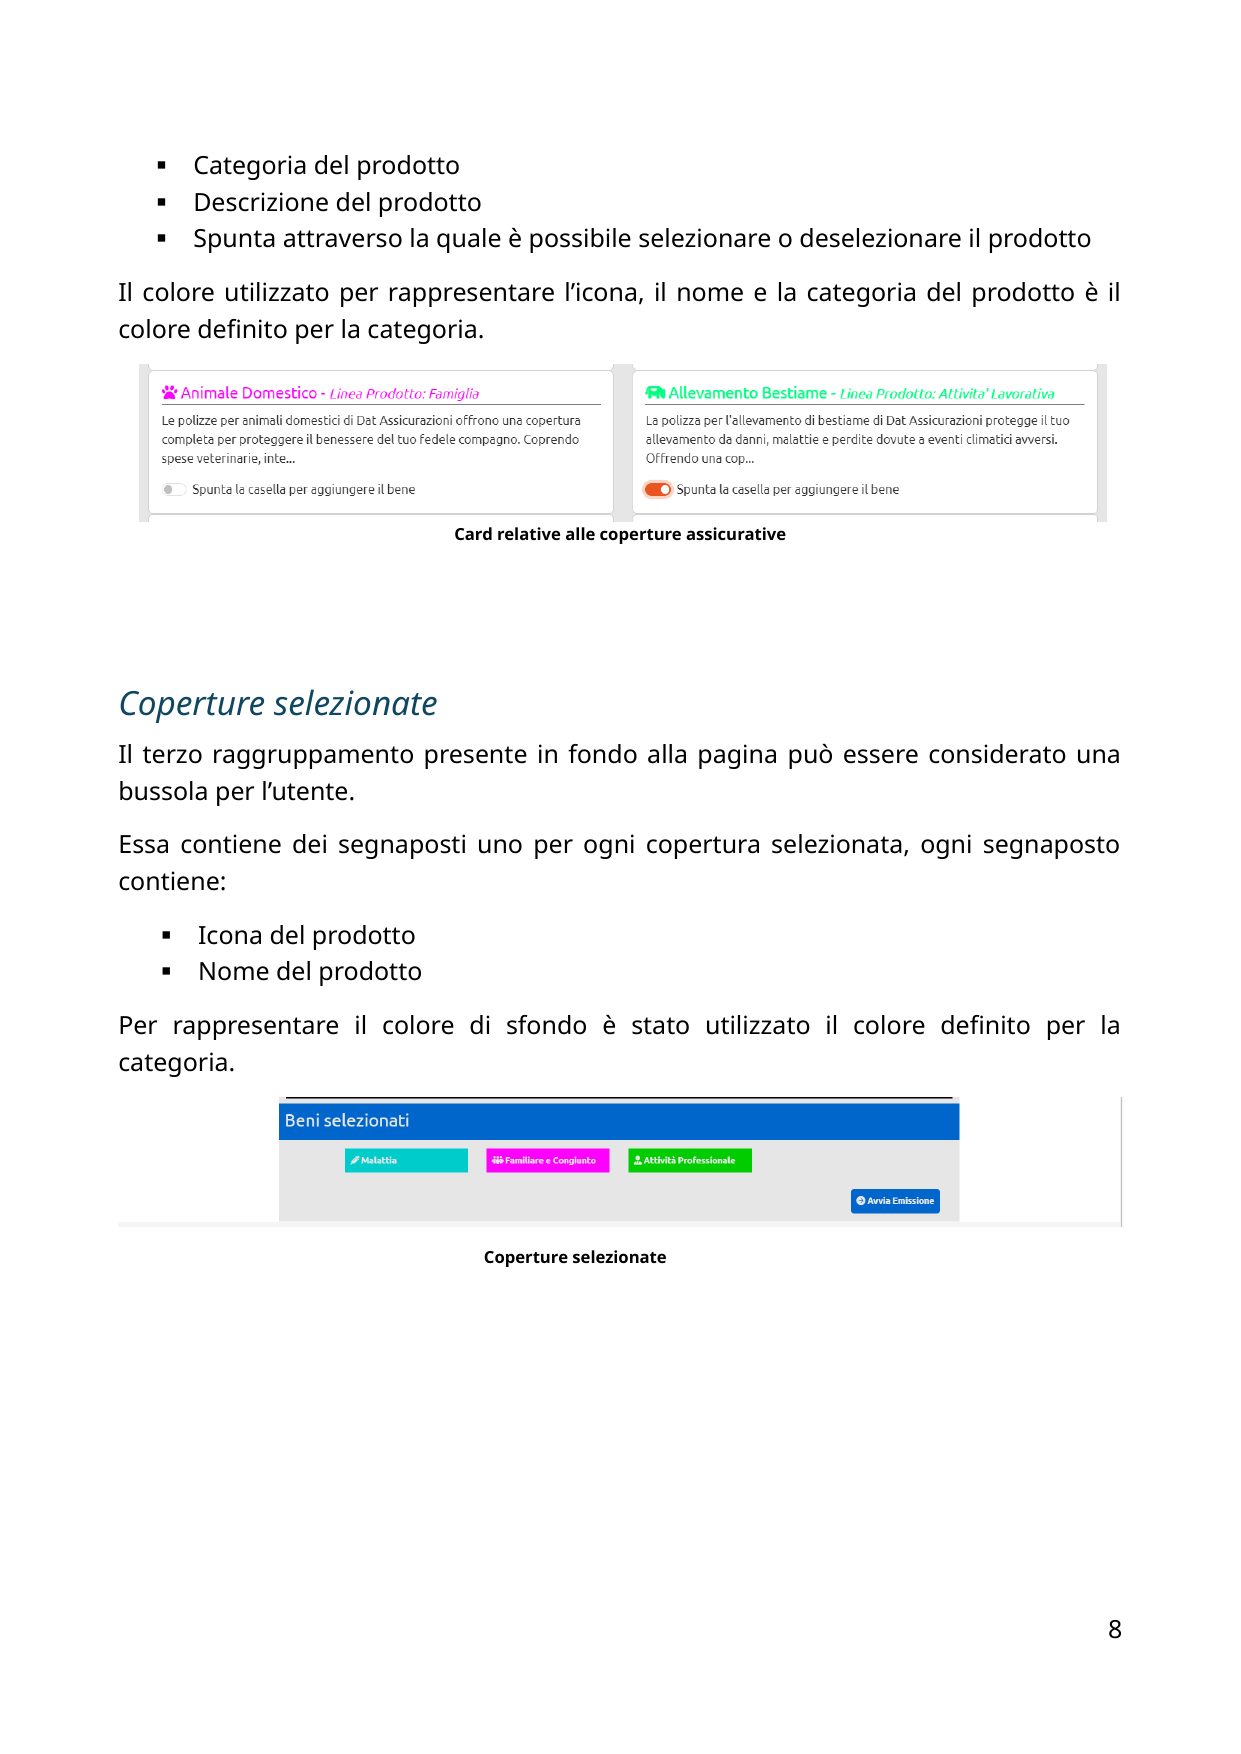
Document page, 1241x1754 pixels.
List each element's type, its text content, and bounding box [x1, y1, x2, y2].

text Card relative alle coperture assicurative [118, 522, 1122, 546]
text Essa contiene dei segnaposti uno per ogni copertura selezionata, ogni segnaposto contiene: [118, 827, 1122, 898]
text Il terzo raggruppamento presente in fondo alla pagina può essere considerato una bussola per l’utente. [118, 737, 1122, 808]
subtitle Coperture selezionate [118, 679, 1122, 725]
list Categoria del prodotto [156, 148, 1122, 182]
list Descrizione del prodotto [156, 184, 1122, 218]
picture [118, 1097, 1123, 1227]
text Per rappresentare il colore di sfondo è stato utilizzato il colore definito per la categoria. [118, 1007, 1122, 1078]
list Icona del prodotto [160, 917, 1122, 951]
picture [118, 364, 1123, 522]
text Coperture selezionate [118, 1246, 1032, 1269]
list Spunta attraverso la quale è possibile selezionare o deselezionare il prodotto [156, 221, 1122, 255]
list Nome del prodotto [160, 954, 1122, 988]
text Il colore utilizzato per rappresentare l’icona, il nome e la categoria del prodotto è il colore definito per la categoria. [118, 274, 1122, 345]
